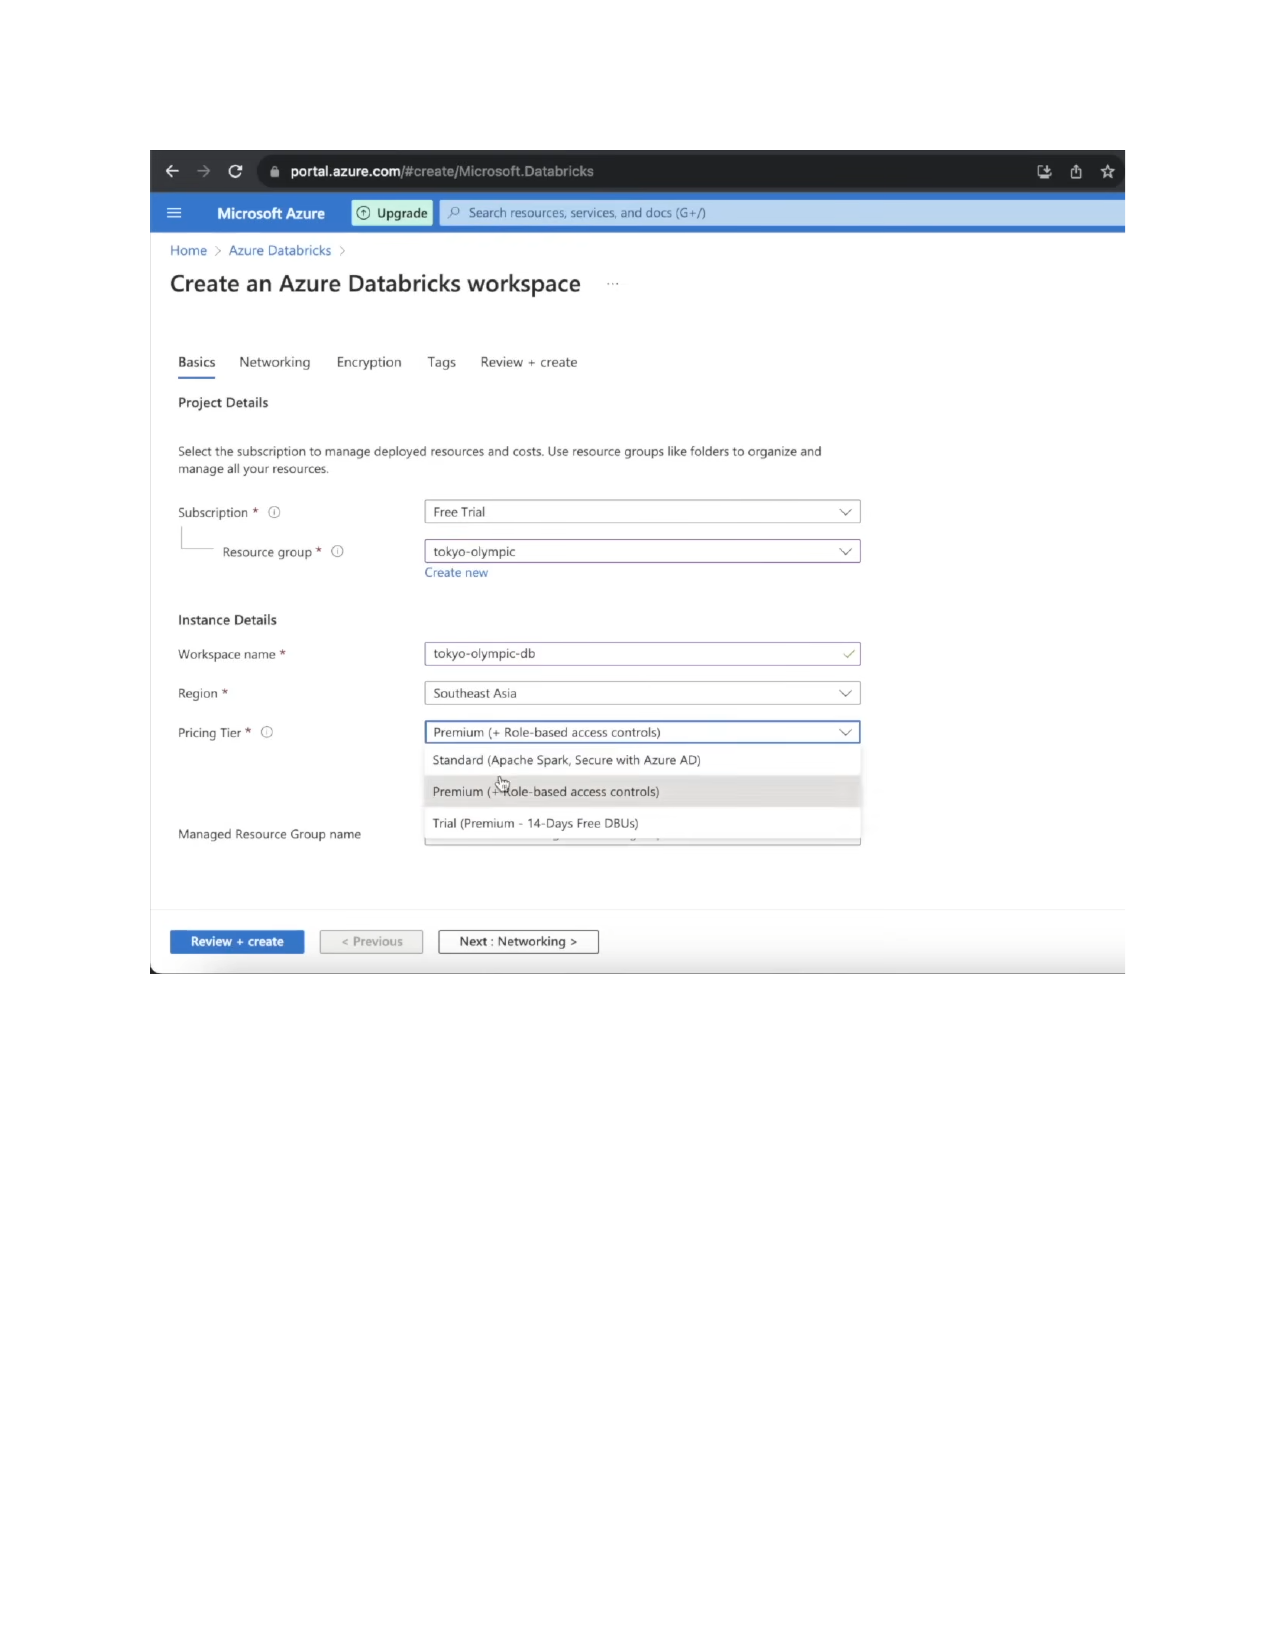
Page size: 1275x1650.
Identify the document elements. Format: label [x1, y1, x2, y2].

picture [150, 150, 1125, 974]
